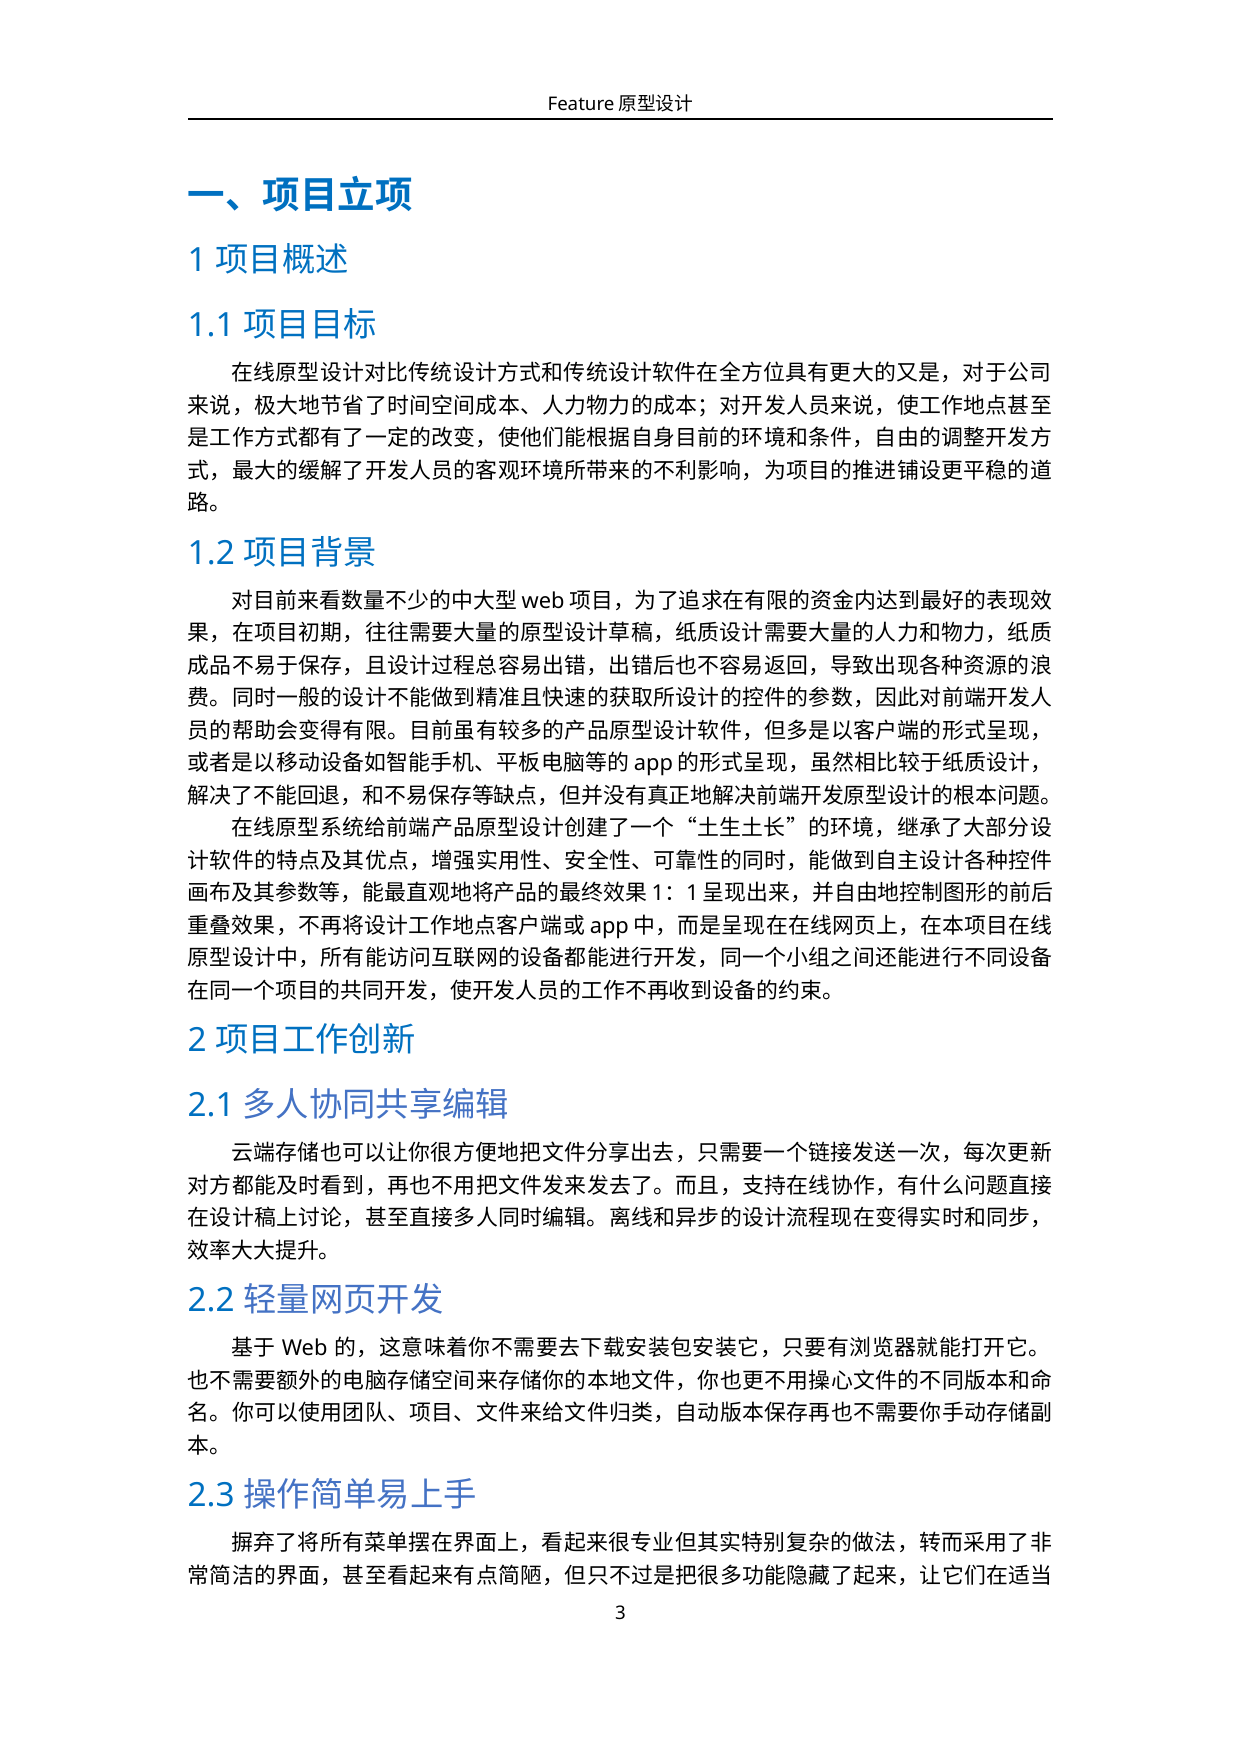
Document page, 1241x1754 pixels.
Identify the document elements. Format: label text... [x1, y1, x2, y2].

text 1.1 项目目标 [187, 290, 1053, 355]
text 云端存储也可以让你很方便地把文件分享出去，只需要一个链接发送一次，每次更新对方都能及时看到，再也不用把文件发来发去了。而且，支持在线协作，有什么问题直接在设计稿上讨论，甚至直接多人同时编辑。离线和异步的设计流程现在变得实时和同步，效率大大提升。 [187, 1135, 1053, 1265]
text 2.2 轻量网页开发 [187, 1265, 1053, 1330]
text 一、项目立项 [187, 160, 1053, 225]
text 2.1 多人协同共享编辑 [187, 1070, 1053, 1135]
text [187, 1525, 1053, 1590]
text 在线原型设计对比传统设计方式和传统设计软件在全方位具有更大的又是，对于公司来说，极大地节省了时间空间成本、人力物力的成本；对开发人员来说，使工作地点甚至是工作方式都有了一定的改变，使他们能根据自身目前的环境和条件，自由的调整开发方式，最大的缓解了开发人员的客观环境所带来的不利影响，为项目的推进铺设更平稳的道路。 [187, 355, 1053, 517]
text 基于 Web 的，这意味着你不需要去下载安装包安装它，只要有浏览器就能打开它。也不需要额外的电脑存储空间来存储你的本地文件，你也更不用操心文件的不同版本和命名。你可以使用团队、项目、文件来给文件归类，自动版本保存再也不需要你手动存储副本。 [187, 1330, 1053, 1460]
text 1 项目概述 [187, 225, 1053, 290]
text 对目前来看数量不少的中大型web项目，为了追求在有限的资金内达到最好的表现效果，在项目初期，往往需要大量的原型设计草稿，纸质设计需要大量的人力和物力，纸质成品不易于保存，且设计过程总容易出错，出错后也不容易返回，导致出现各种资源的浪费。同时一般的设计不能做到精准且快速的获取所设计的控件的参数，因此对前端开发人员的帮助会变得有限。目前虽有较多的产品原型设计软件，但多是以客户端的形式呈现，或者是以移动设备如智能手机、平板电脑等的app的形式呈现，虽然相比较于纸质设计，解决了不能回退，和不易保存等缺点，但并没有真正地解决前端开发原型设计的根本问题。 [187, 582, 1053, 810]
text 2 项目工作创新 [187, 1005, 1053, 1070]
text 2.3 操作简单易上手 [187, 1460, 1053, 1525]
text 1.2 项目背景 [187, 517, 1053, 582]
text 在线原型系统给前端产品原型设计创建了一个“土生土长”的环境，继承了大部分设计软件的特点及其优点，增强实用性、安全性、可靠性的同时，能做到自主设计各种控件、画布及其参数等，能最直观地将产品的最终效果1：1呈现出来，并自由地控制图形的前后重叠效果，不再将设计工作地点客户端或app中，而是呈现在在线网页上，在本项目在线原型设计中，所有能访问互联网的设备都能进行开发，同一个小组之间还能进行不同设备在同一个项目的共同开发，使开发人员的工作不再收到设备的约束。 [187, 810, 1053, 1005]
